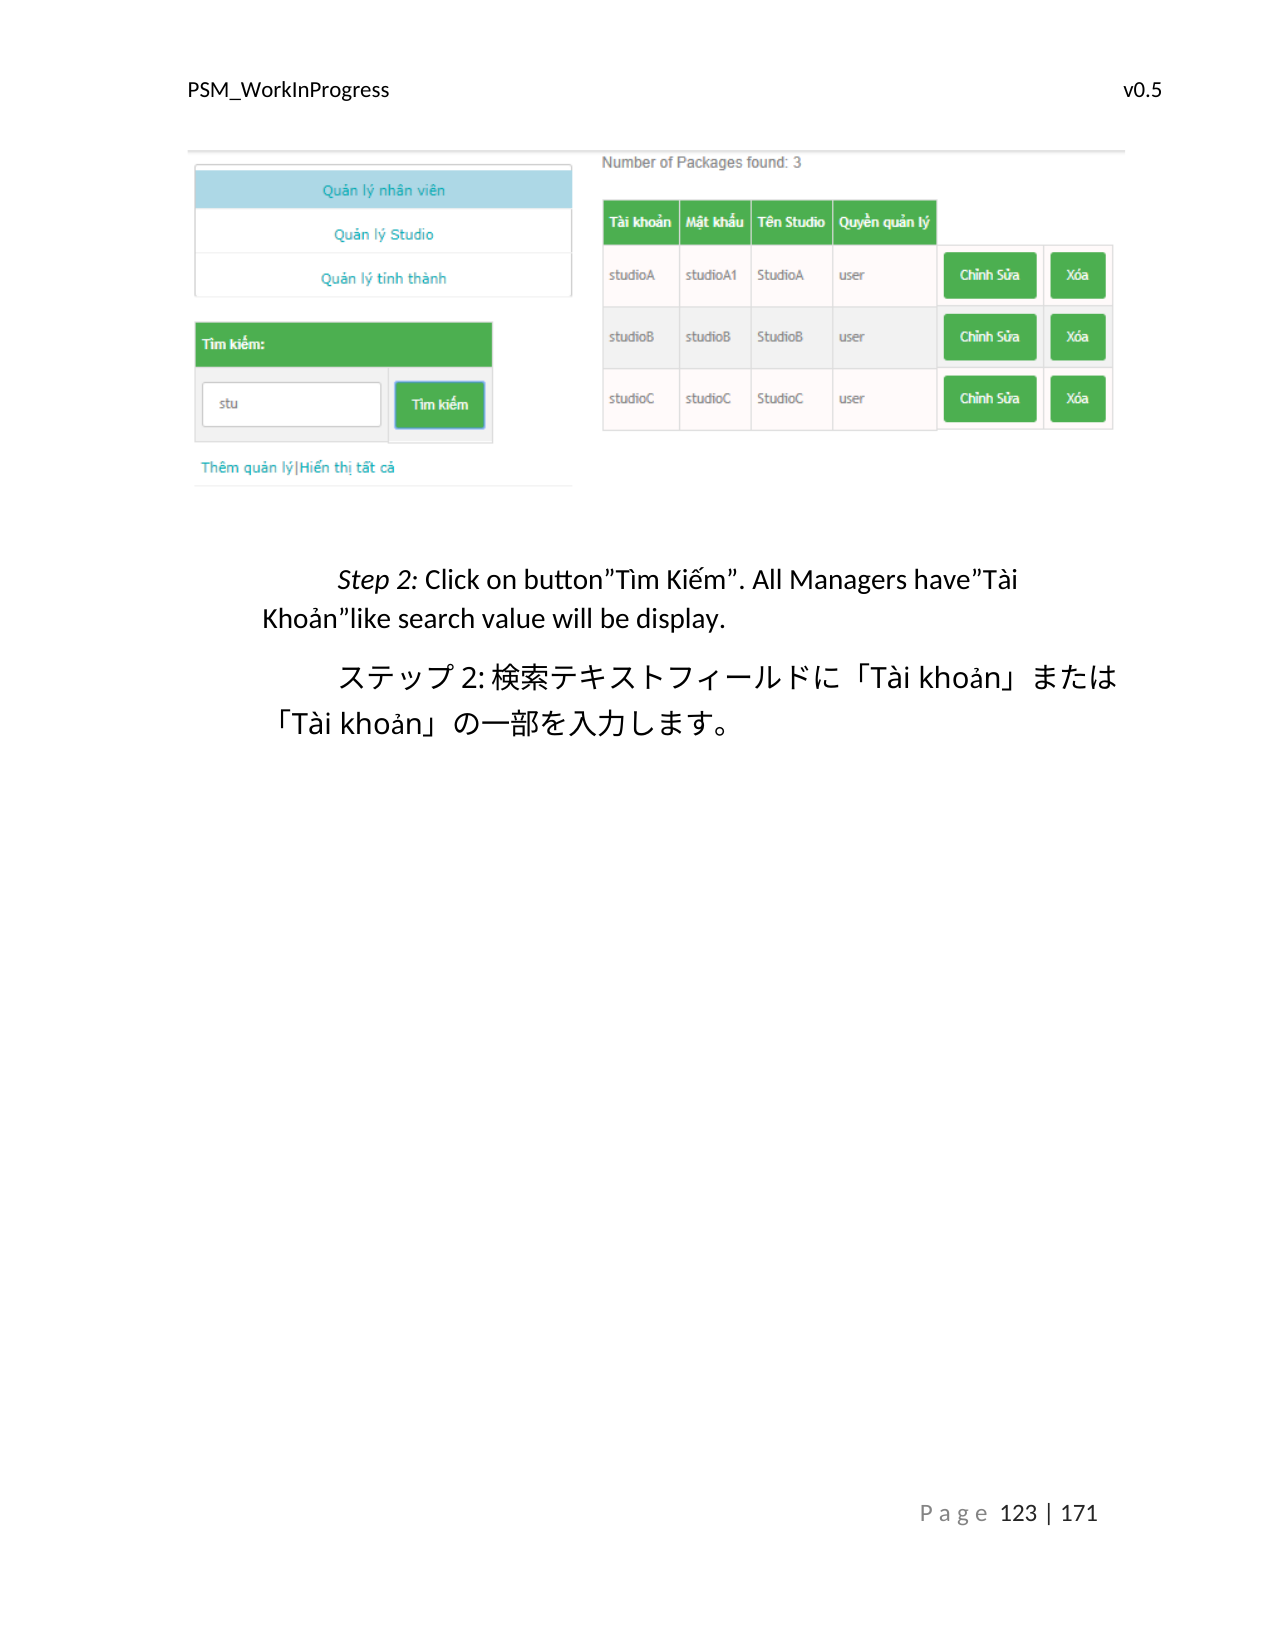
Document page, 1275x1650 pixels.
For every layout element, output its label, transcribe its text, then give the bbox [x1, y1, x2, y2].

text ステップ 2: 検索テキストフィールドに「Tài khoản」または「Tài khoản」の一部を入力します。 [262, 655, 1125, 743]
picture [187, 150, 1126, 513]
text Step 2: Click on button”Tìm Kiếm”. All Managers have”Tài Khoản”like search value will be display. [262, 561, 1125, 635]
